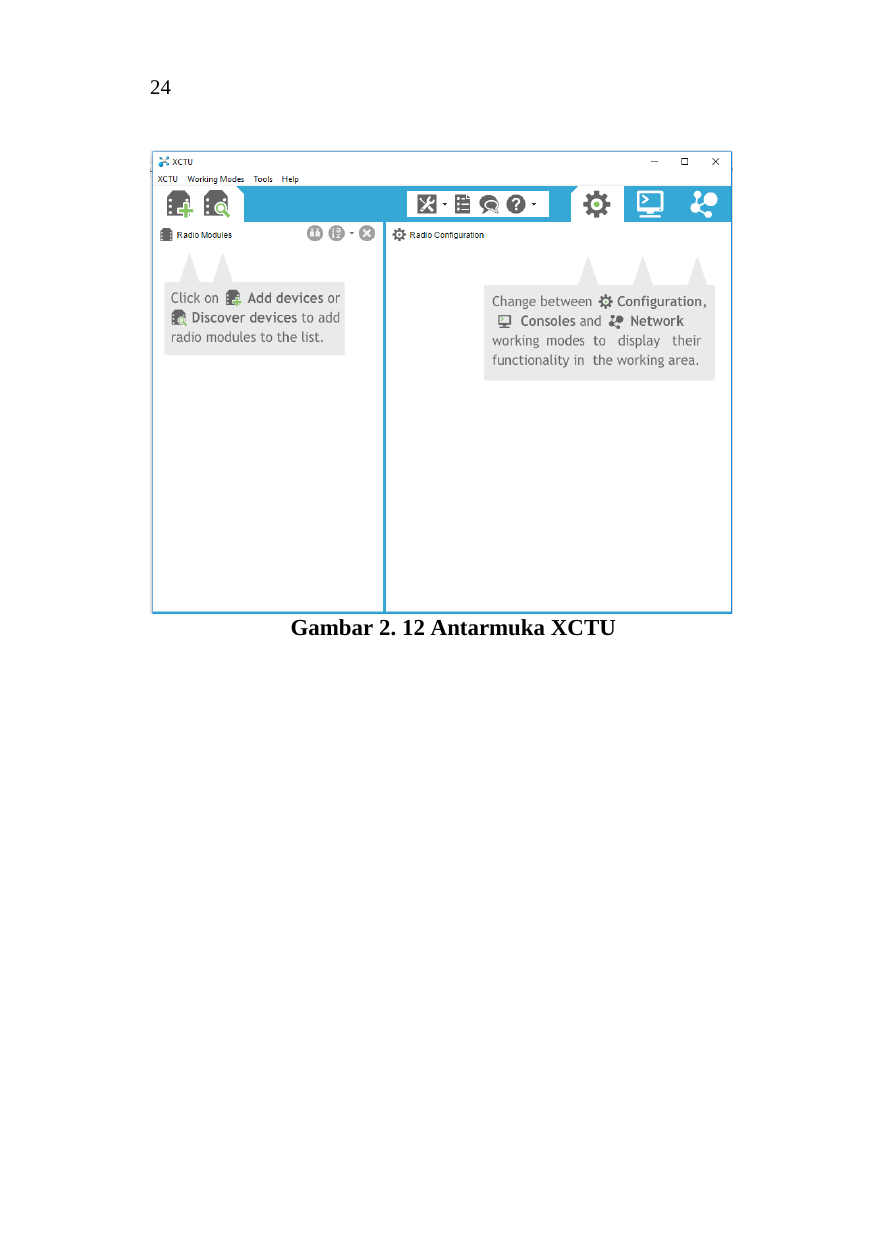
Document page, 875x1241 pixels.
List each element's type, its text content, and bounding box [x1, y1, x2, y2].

text Gambar 2. 12 Antarmuka XCTU [150, 614, 756, 640]
picture [150, 150, 733, 614]
